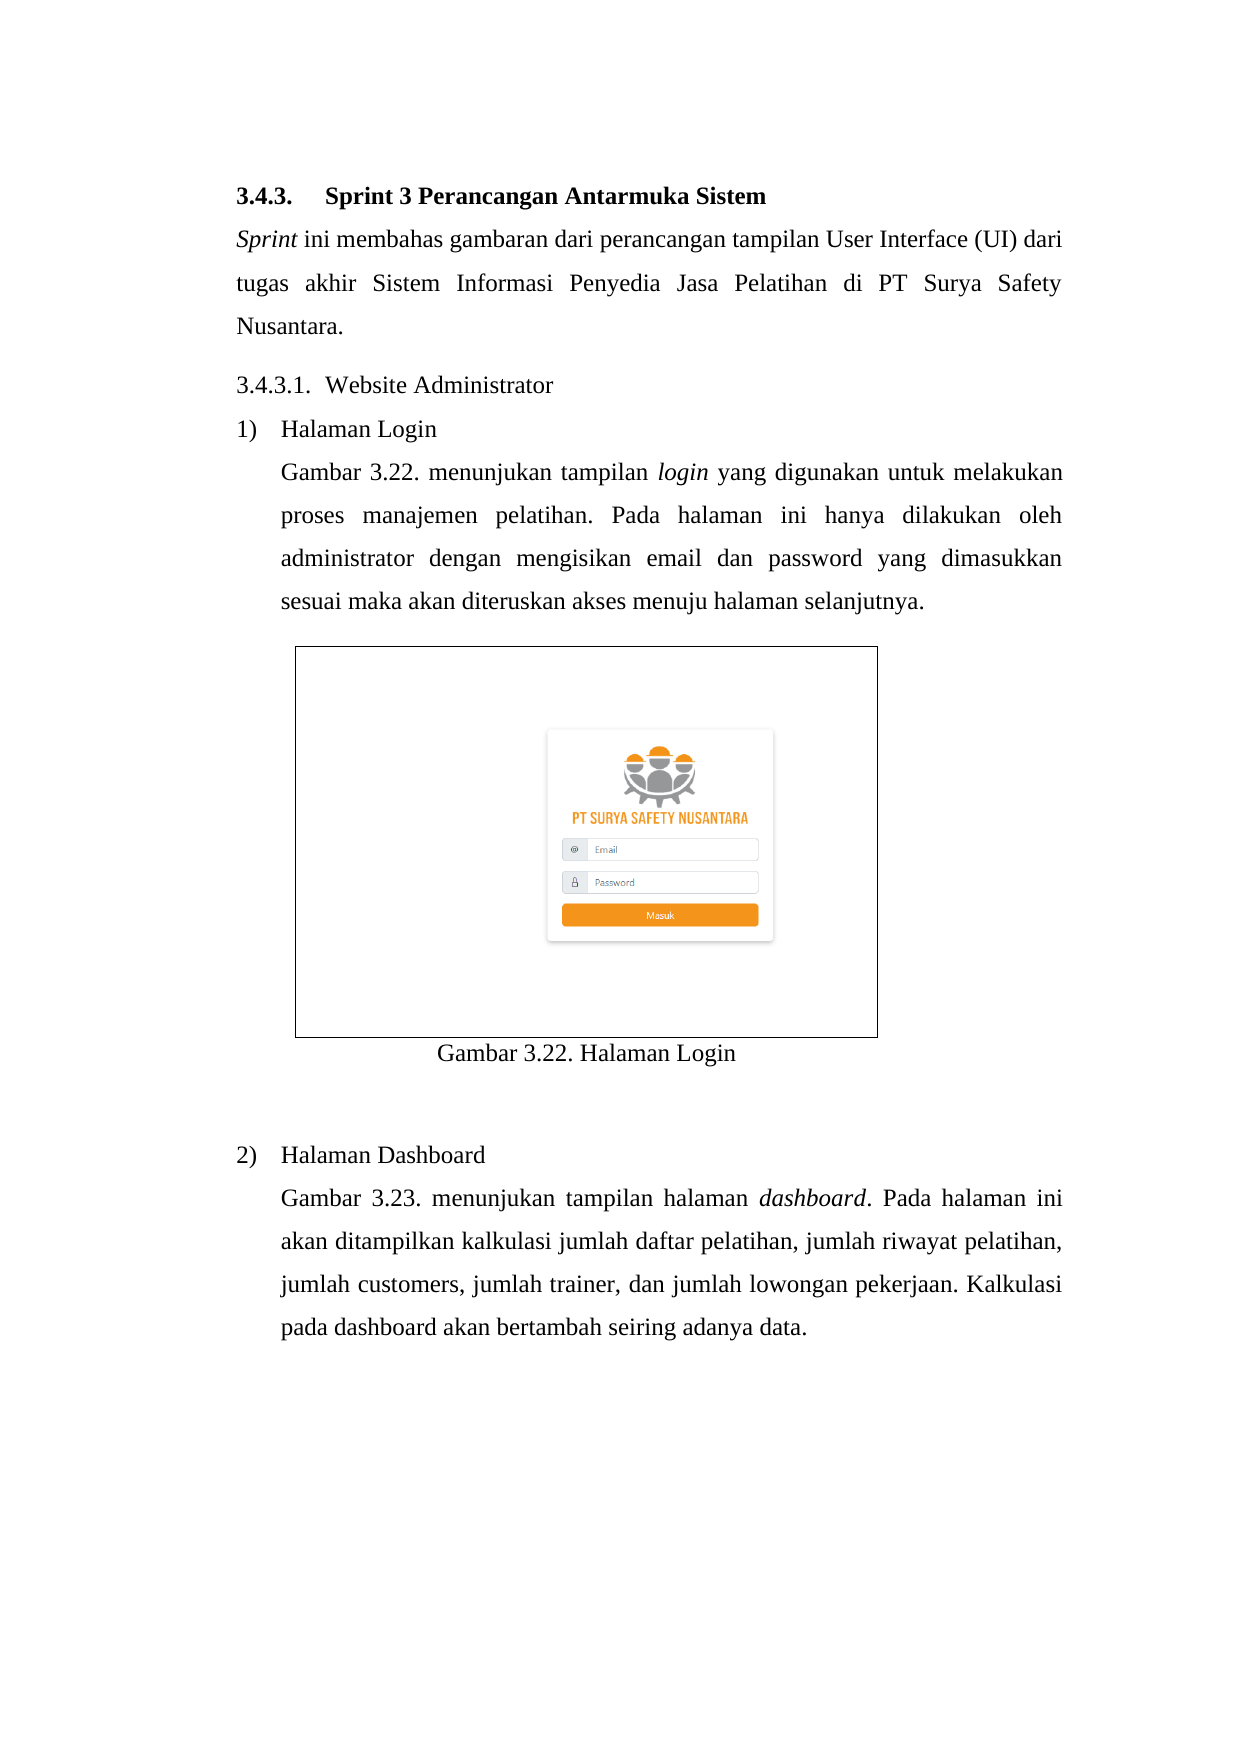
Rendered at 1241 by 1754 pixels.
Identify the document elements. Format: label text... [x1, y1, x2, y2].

table_cell Gambar 3.22. Halaman Login [296, 1038, 877, 1080]
text Sprint ini membahas gambaran dari perancangan tampilan User Interface (UI) dari tugas akhir Sistem Informasi Penyedia Jasa Pelatihan di PT Surya Safety Nusantara. [236, 224, 1063, 339]
subtitle Sprint 3 Perancangan Antarmuka Sistem [236, 181, 1063, 210]
picture [307, 647, 877, 1024]
table_header [296, 647, 877, 1037]
list Halaman Login [236, 414, 1063, 442]
subtitle Website Administrator [236, 371, 1063, 399]
list Gambar 3.23. menunjukan tampilan halaman dashboard. Pada halaman ini akan ditampilkan kalkulasi jumlah daftar pelatihan, jumlah riwayat pelatihan, jumlah customers, jumlah trainer, dan jumlah lowongan pekerjaan. Kalkulasi pada dashboard akan bertambah seiring adanya data. [281, 1183, 1063, 1341]
list Halaman Dashboard [236, 1140, 1063, 1169]
list Gambar 3.22. menunjukan tampilan login yang digunakan untuk melakukan proses manajemen pelatihan. Pada halaman ini hanya dilakukan oleh administrator dengan mengisikan email dan password yang dimasukkan sesuai maka akan diteruskan akses menuju halaman selanjutnya. [281, 457, 1063, 615]
